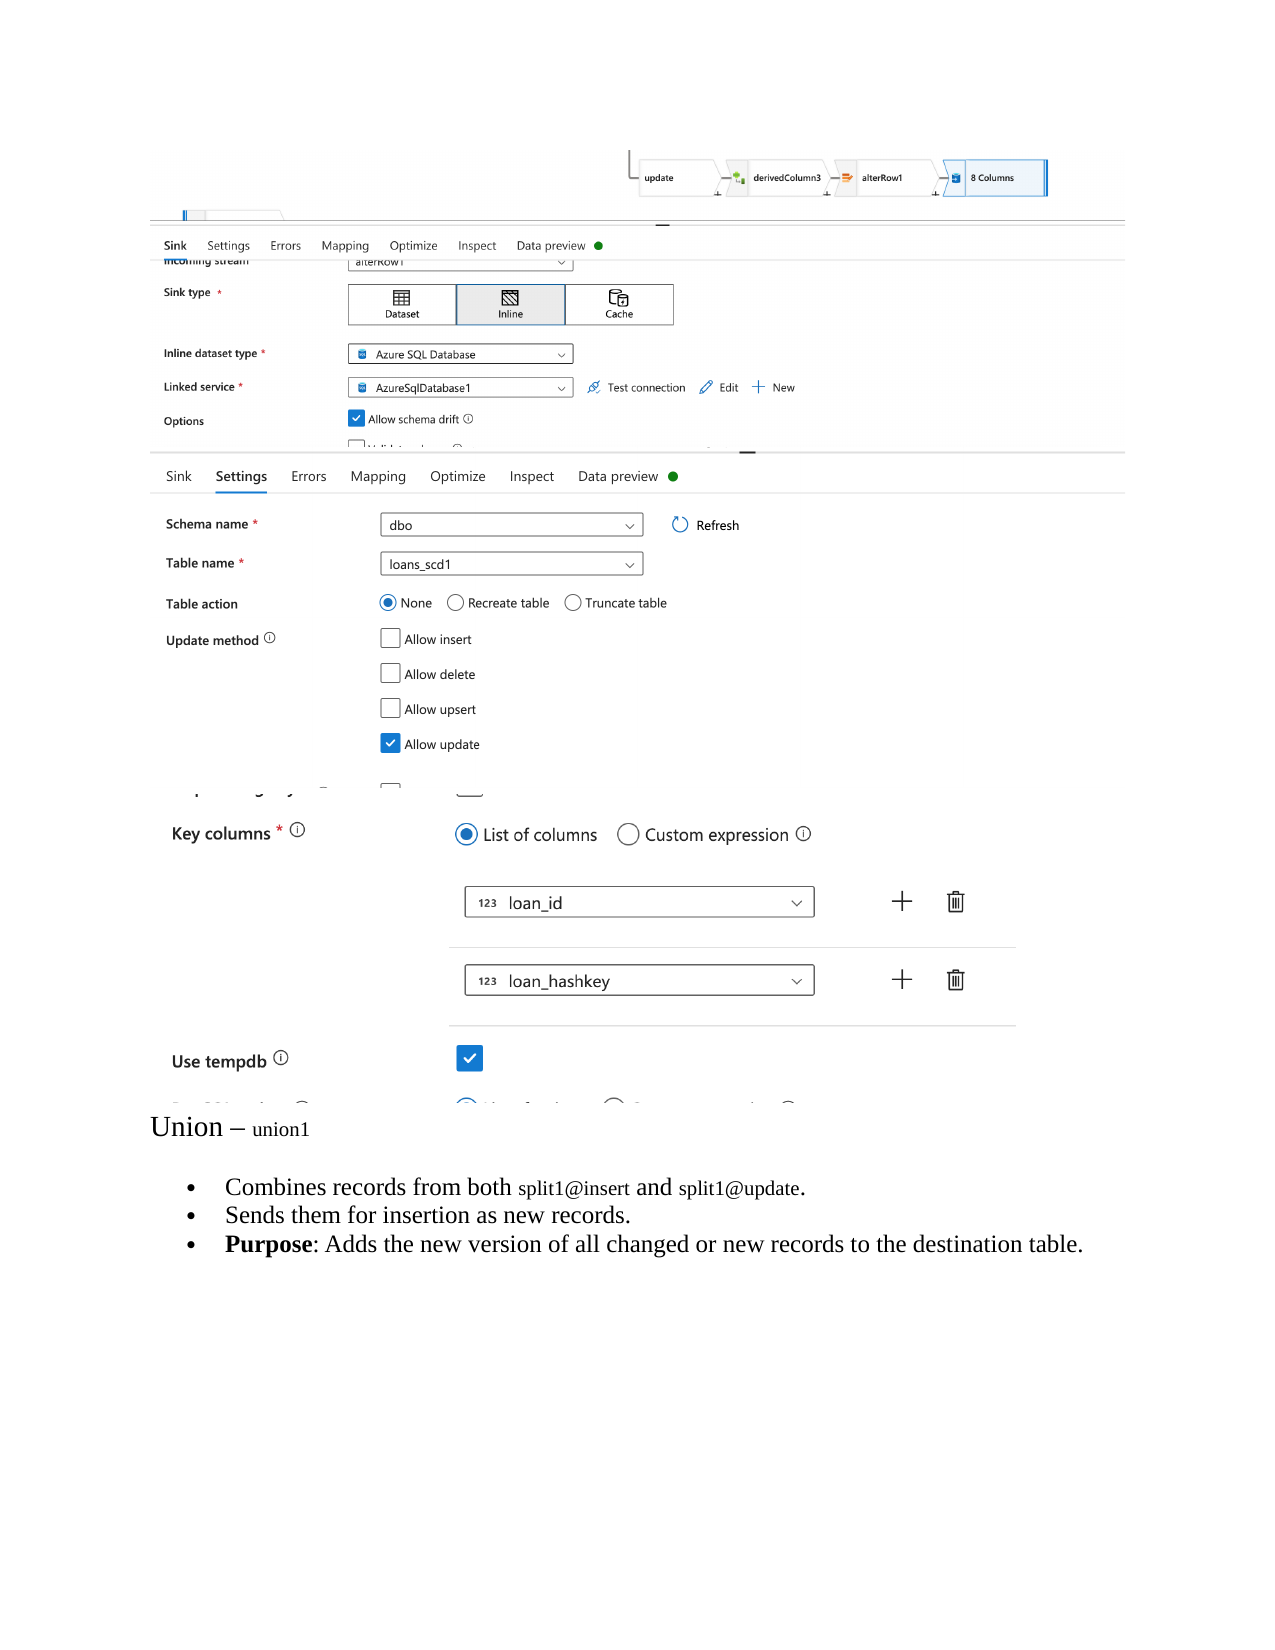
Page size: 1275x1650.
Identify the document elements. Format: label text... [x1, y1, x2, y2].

subtitle Union – union1 [150, 1103, 1125, 1143]
list Purpose: Adds the new version of all changed or new records to the destination table. [187, 1229, 1125, 1258]
picture [150, 150, 1125, 788]
list Sends them for insertion as new records. [187, 1201, 1125, 1229]
picture [150, 794, 1125, 1103]
list Combines records from both split1@insert and split1@update. [187, 1172, 1125, 1201]
